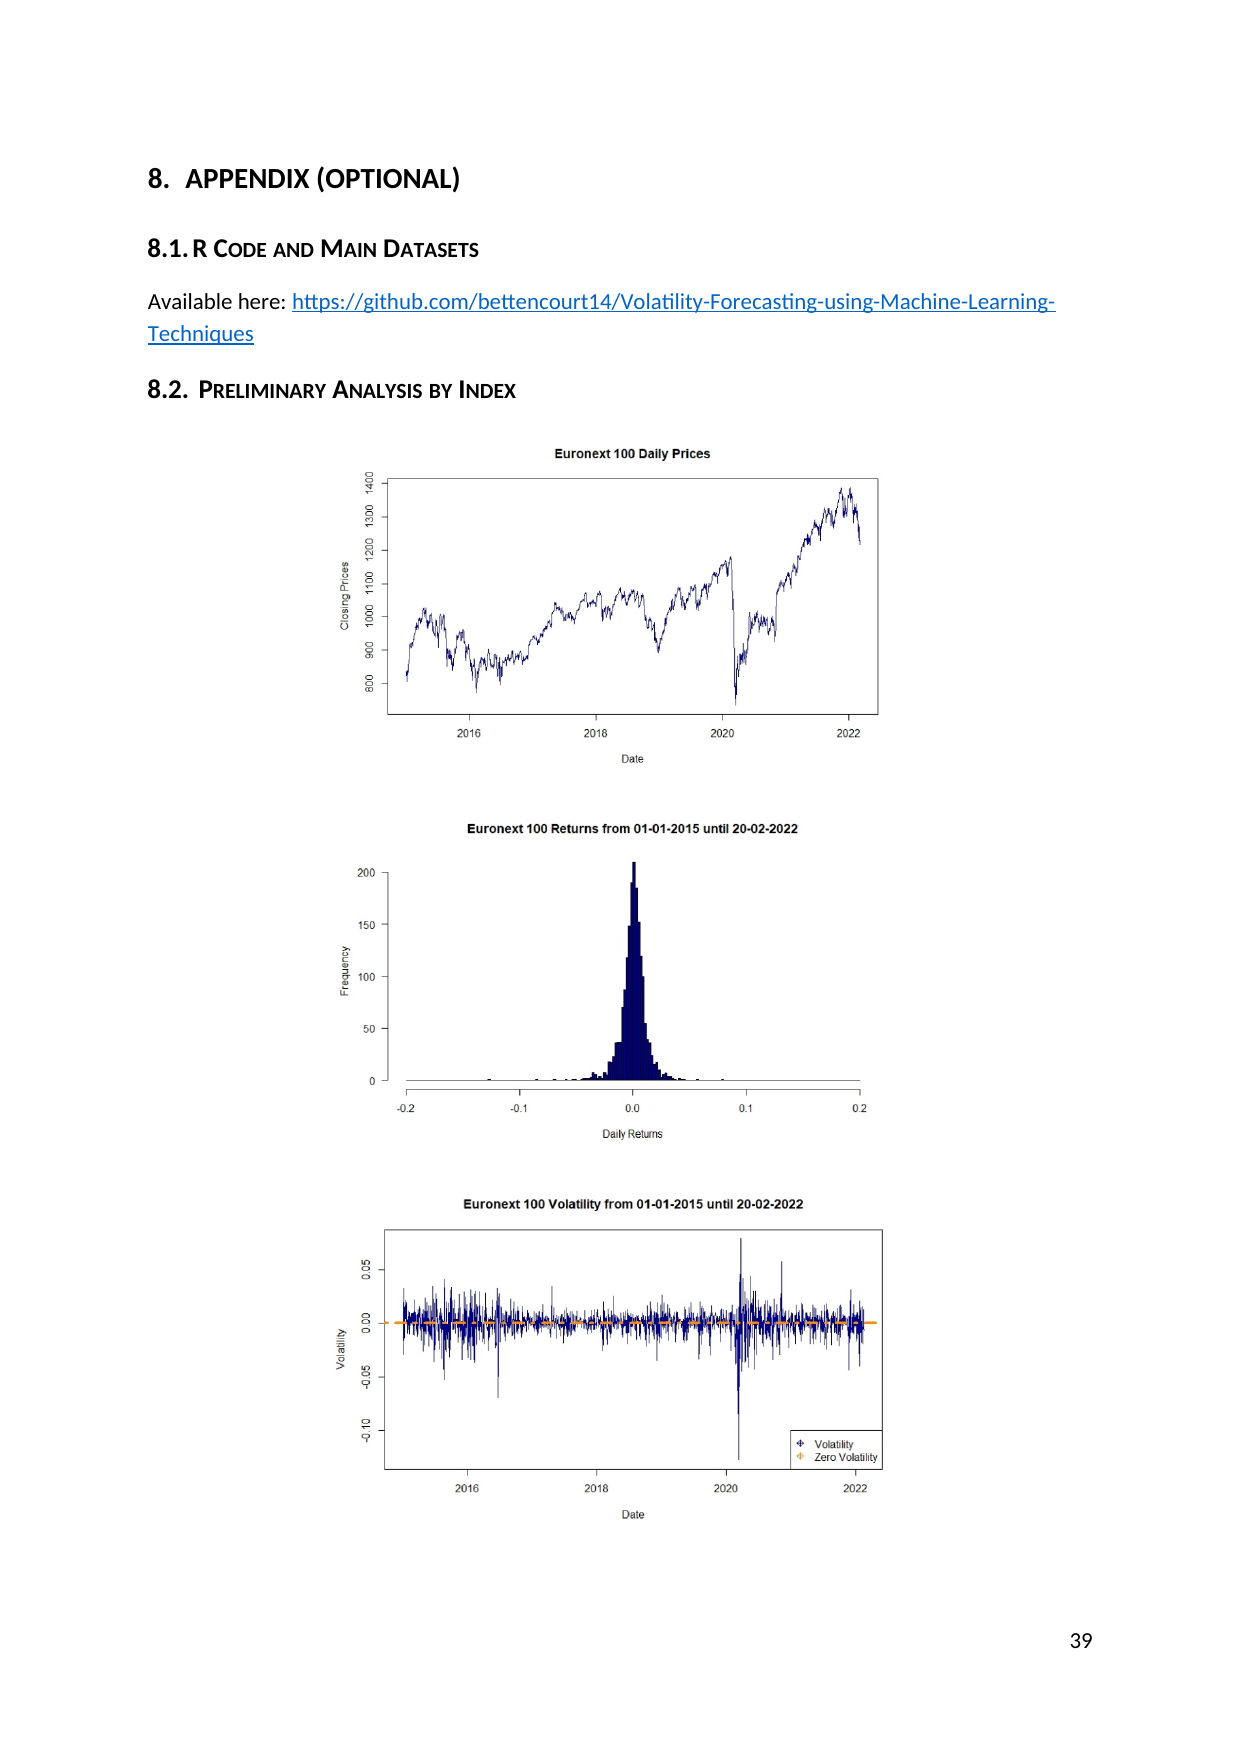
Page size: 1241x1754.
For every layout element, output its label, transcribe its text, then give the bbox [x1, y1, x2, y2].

subtitle Appendix (optional) [148, 160, 1092, 196]
picture [332, 1178, 908, 1534]
subtitle R Code and Main Datasets [147, 231, 1092, 264]
text Available here: https://github.com/bettencourt14/Volatility-Forecasting-using-Machine-Learning-Techniques [148, 287, 1092, 347]
picture [336, 802, 904, 1153]
picture [336, 427, 904, 778]
subtitle Preliminary Analysis by Index [147, 372, 1092, 405]
